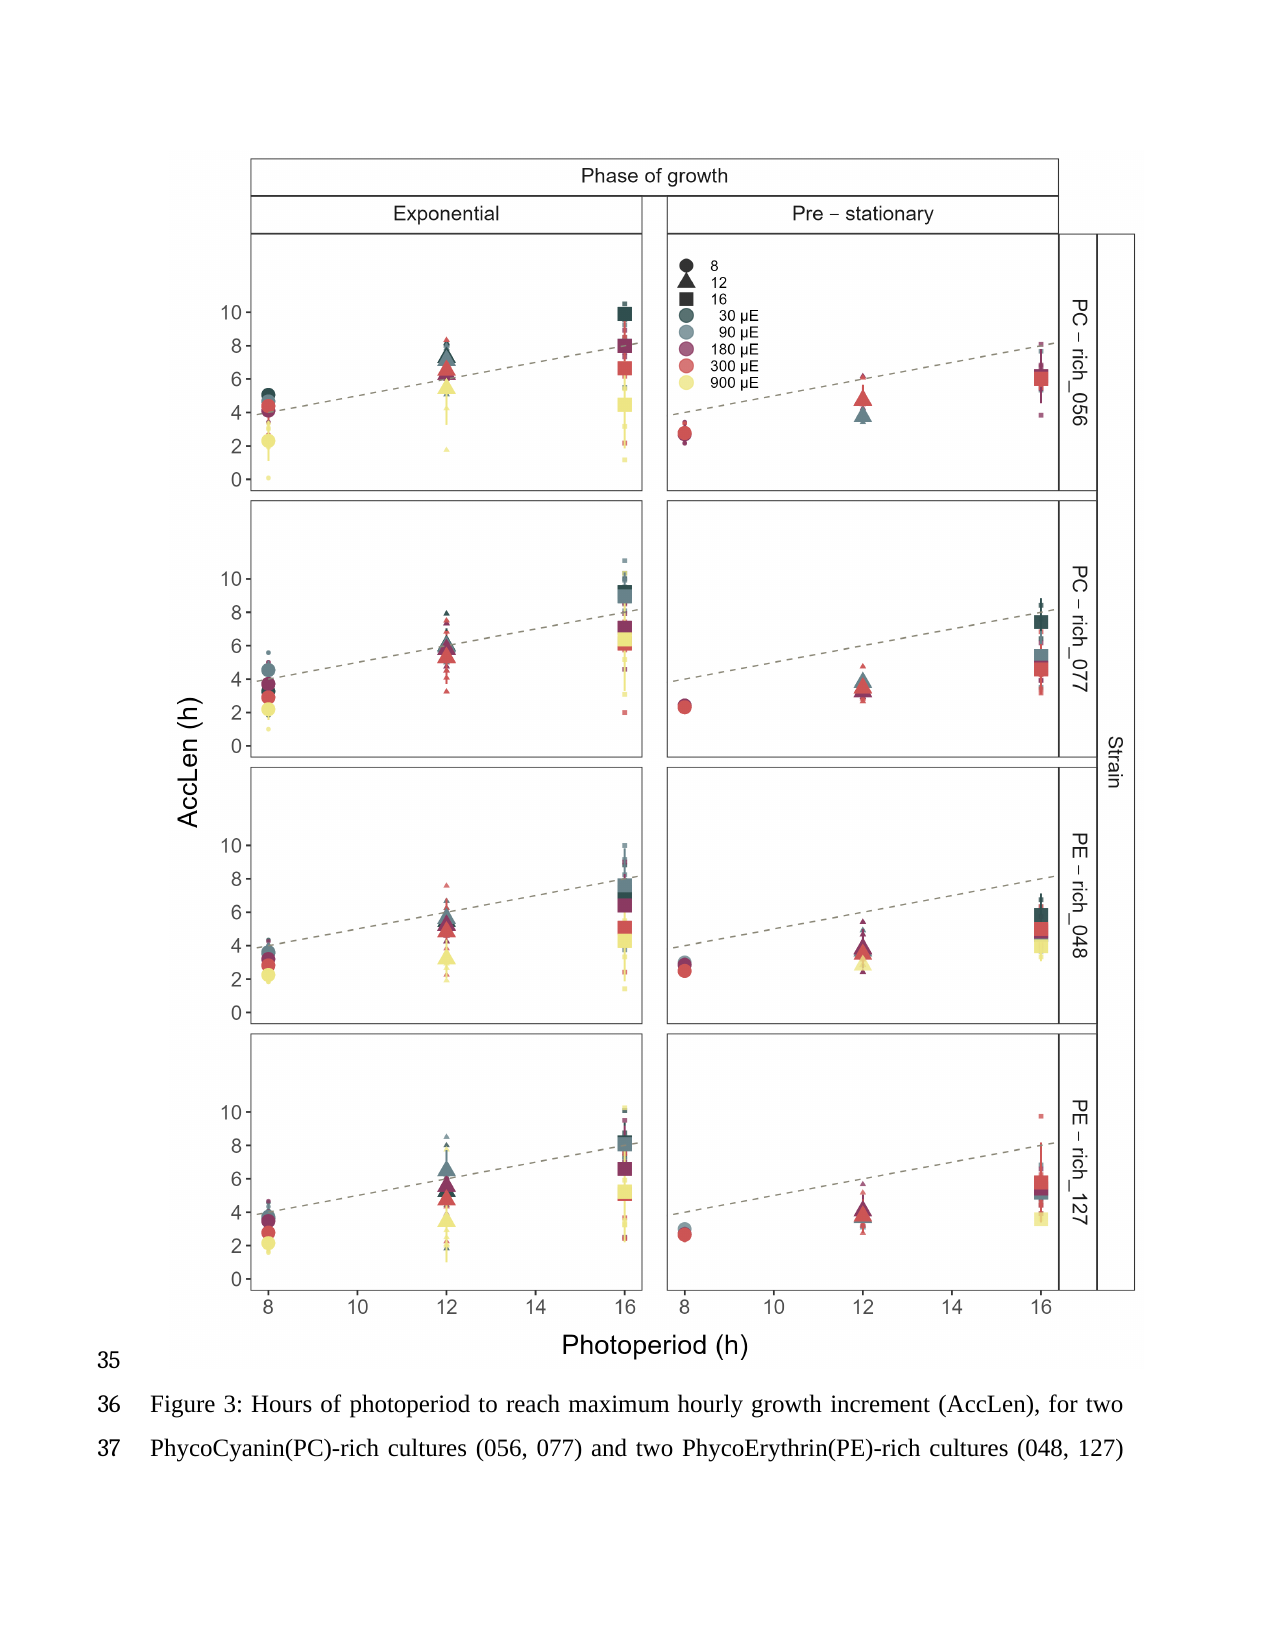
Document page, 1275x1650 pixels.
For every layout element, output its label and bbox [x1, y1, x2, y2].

picture [168, 150, 1144, 1369]
text [150, 1389, 1125, 1461]
